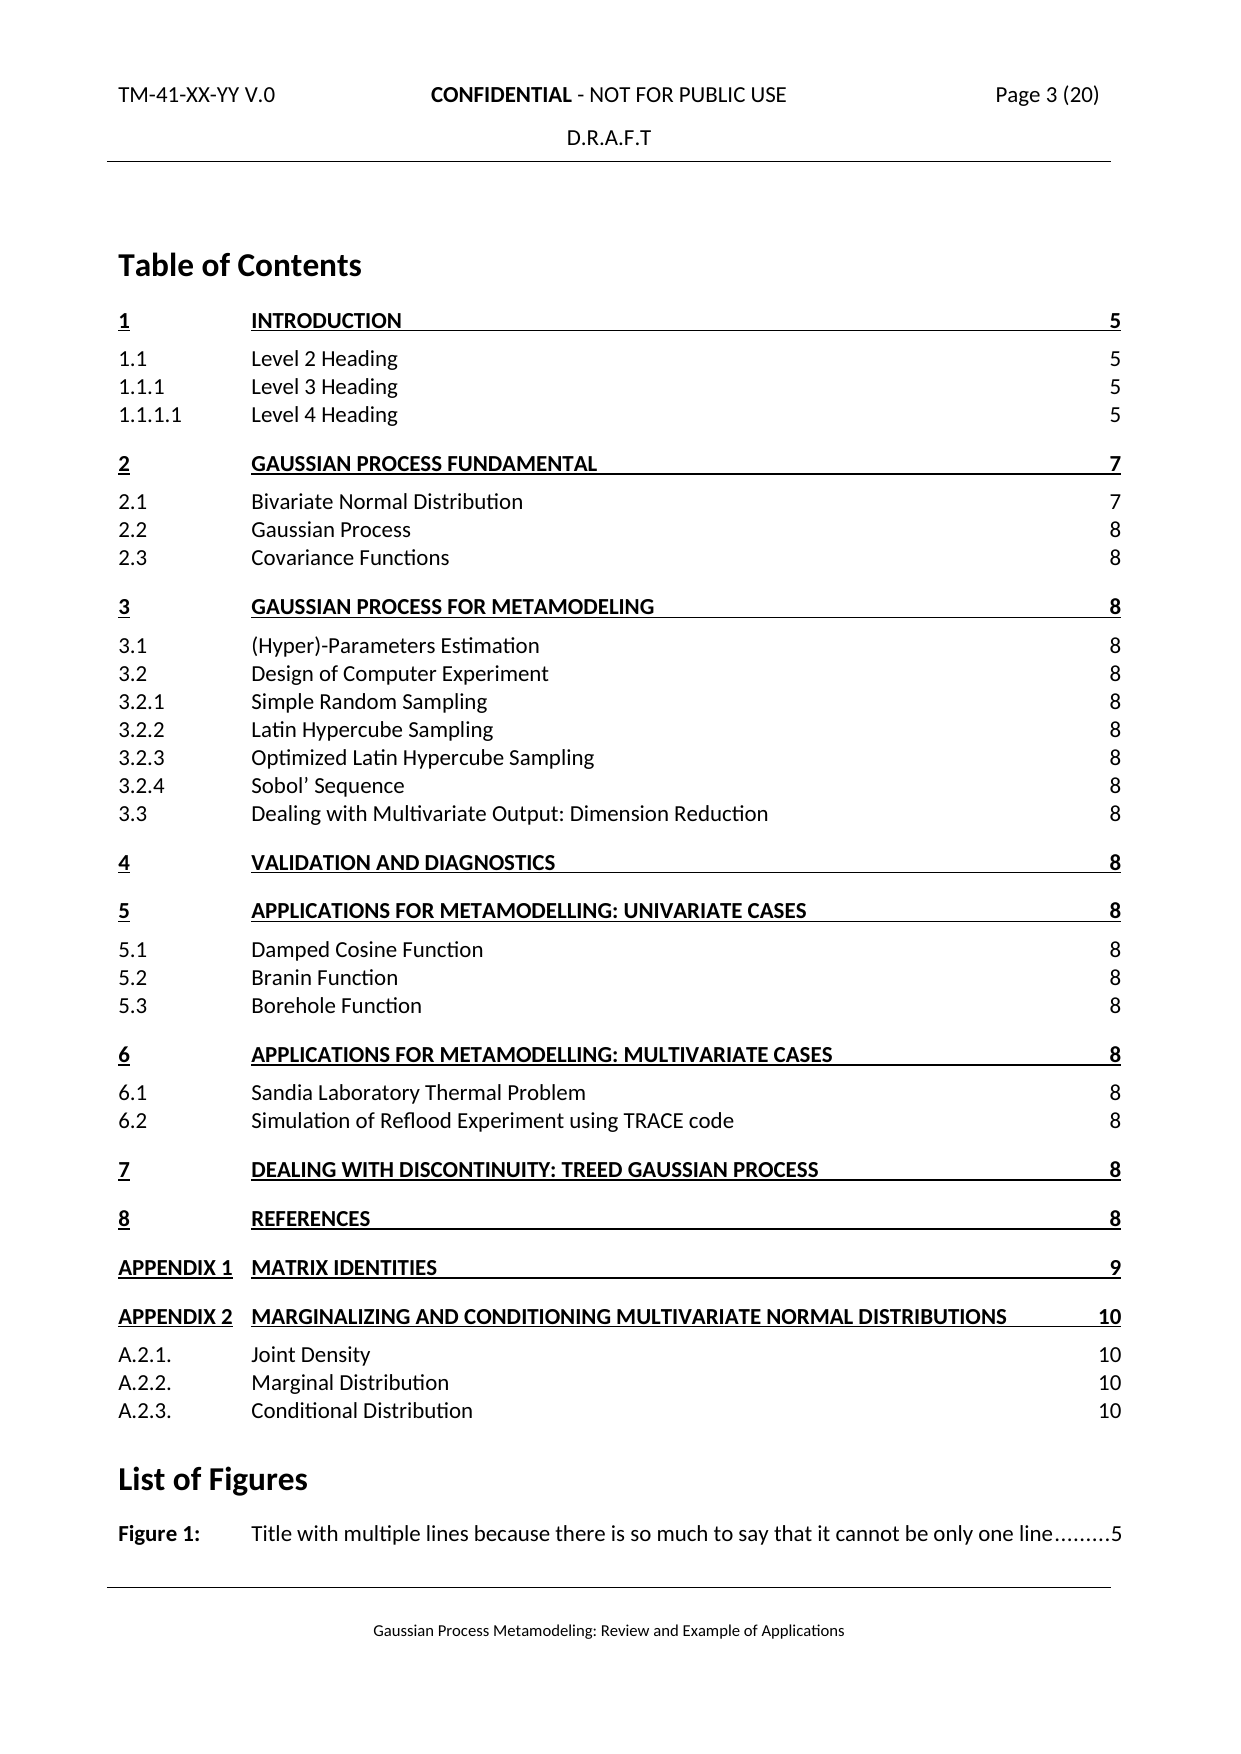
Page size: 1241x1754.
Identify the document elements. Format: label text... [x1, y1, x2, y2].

text A.2.1. Joint Density 10 [118, 1340, 1122, 1368]
text 3.3 Dealing with Multivariate Output: Dimension Reduction 8 [118, 799, 1122, 827]
text 2.2 Gaussian Process 8 [118, 516, 1122, 543]
text 6.2 Simulation of Reflood Experiment using TRACE code 8 [118, 1106, 1122, 1134]
text 3.2.1 Simple Random Sampling 8 [118, 687, 1122, 715]
text 2 Gaussian Process Fundamental 7 [118, 449, 1122, 477]
text 1.1 Level 2 Heading 5 [118, 344, 1122, 372]
text 1.1.1.1 Level 4 Heading 5 [118, 400, 1122, 428]
subtitle List of Figures [118, 1458, 1122, 1498]
text A.2.2. Marginal Distribution 10 [118, 1368, 1122, 1396]
text 5.1 Damped Cosine Function 8 [118, 935, 1122, 963]
text 2.1 Bivariate Normal Distribution 7 [118, 487, 1122, 516]
text 3.2.2 Latin Hypercube Sampling 8 [118, 715, 1122, 743]
text 1.1.1 Level 3 Heading 5 [118, 372, 1122, 400]
text 3.2.3 Optimized Latin Hypercube Sampling 8 [118, 743, 1122, 771]
text Appendix 1 Matrix Identities 9 [118, 1253, 1122, 1281]
text 5.2 Branin Function 8 [118, 963, 1122, 991]
text 6.1 Sandia Laboratory Thermal Problem 8 [118, 1078, 1122, 1106]
text 8 References 8 [118, 1204, 1122, 1232]
text 5.3 Borehole Function 8 [118, 991, 1122, 1019]
text 4 Validation and Diagnostics 8 [118, 848, 1122, 876]
text 5 Applications for Metamodelling: Univariate Cases 8 [118, 897, 1122, 925]
text A.2.3. Conditional Distribution 10 [118, 1396, 1122, 1424]
text Appendix 2 Marginalizing and Conditioning Multivariate Normal Distributions 10 [118, 1302, 1122, 1330]
text 1 Introduction 5 [118, 306, 1122, 334]
text 6 Applications for Metamodelling: Multivariate Cases 8 [118, 1040, 1122, 1068]
text 3.2.4 Sobol’ Sequence 8 [118, 771, 1122, 799]
text 3.2 Design of Computer Experiment 8 [118, 659, 1122, 687]
subtitle Table of Contents [118, 244, 1122, 285]
text 2.3 Covariance Functions 8 [118, 543, 1122, 572]
text 3.1 (Hyper)-Parameters Estimation 8 [118, 631, 1122, 659]
text 7 Dealing with Discontinuity: Treed Gaussian Process 8 [118, 1155, 1122, 1183]
text Figure 1: Title with multiple lines because there is so much to say that it cannot be only one line 5 [118, 1519, 1122, 1547]
text 3 Gaussian Process for Metamodeling 8 [118, 592, 1122, 620]
